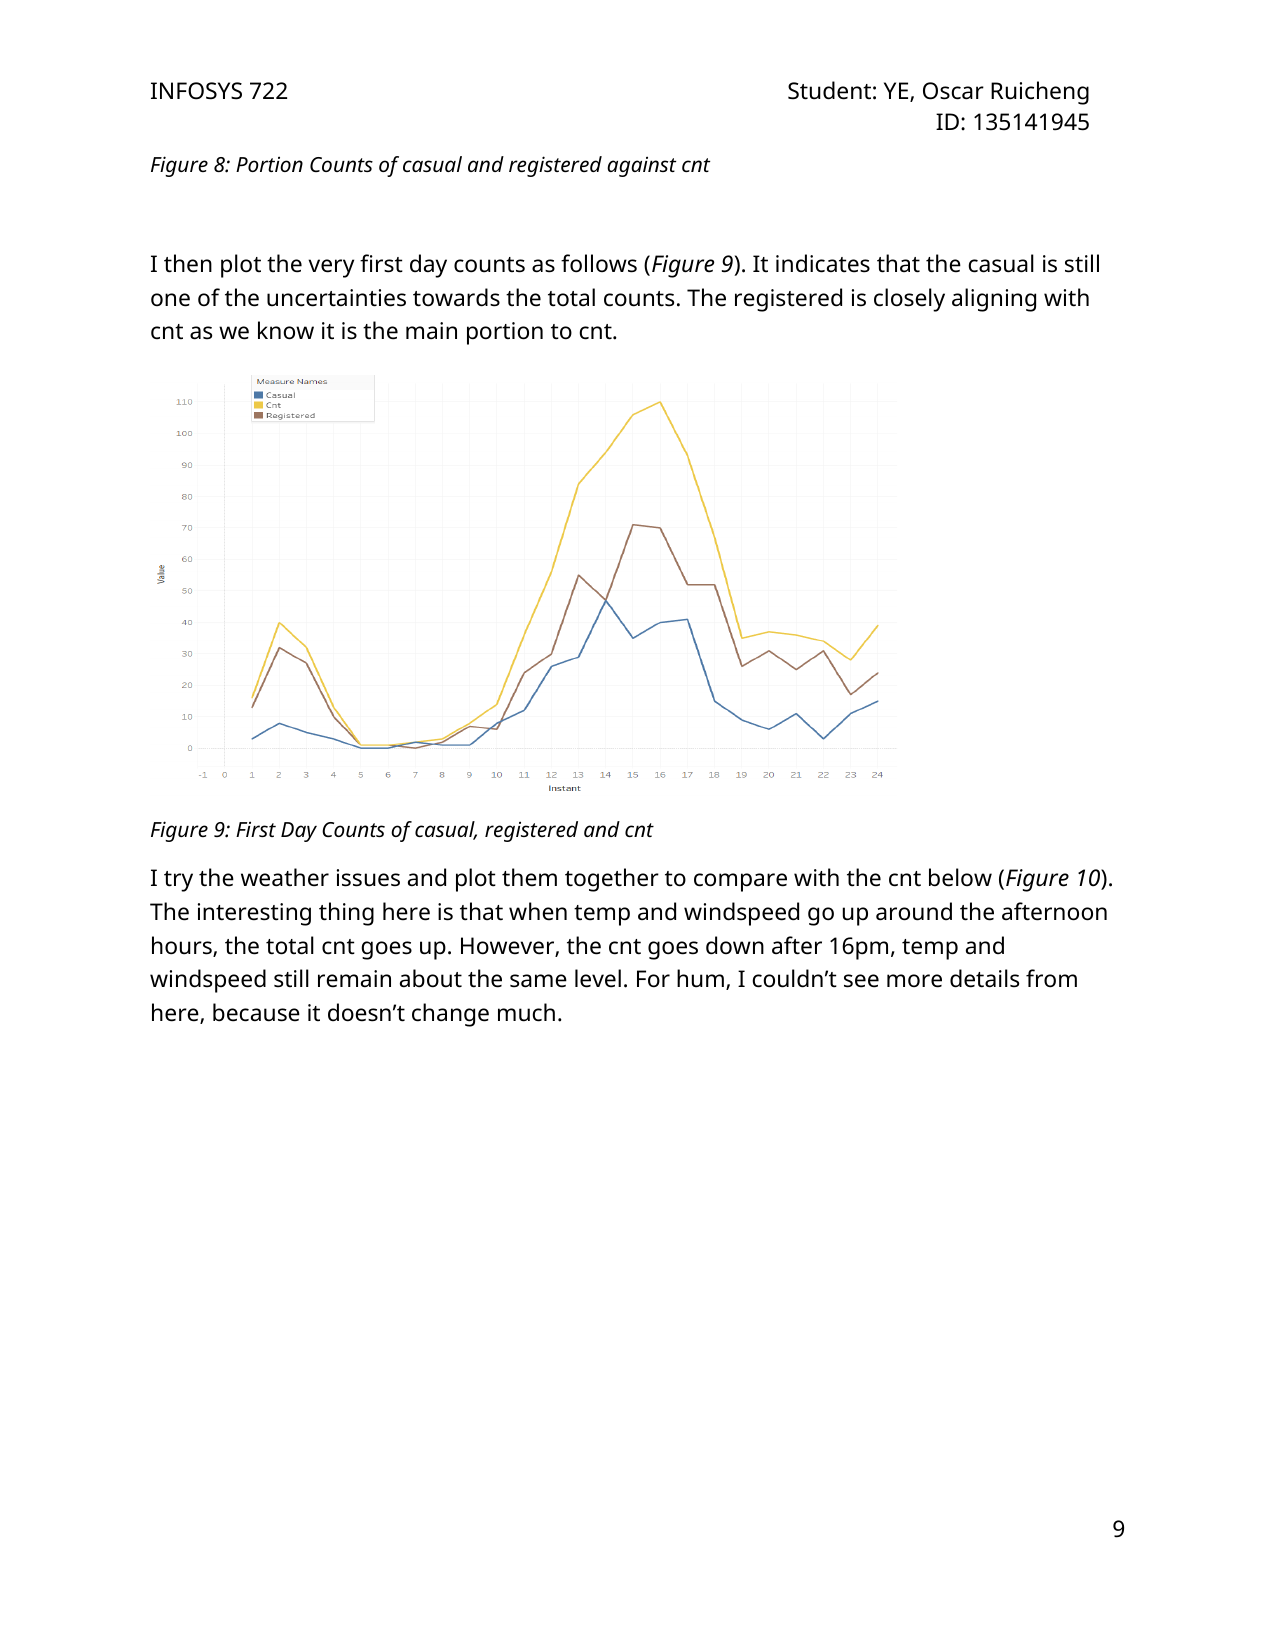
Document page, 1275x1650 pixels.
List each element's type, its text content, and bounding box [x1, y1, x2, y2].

picture [150, 365, 898, 796]
text Figure 8: Portion Counts of casual and registered against cnt [150, 150, 1125, 178]
text I then plot the very first day counts as follows (Figure 9). It indicates that the casual is still one of the uncertainties towards the total counts. The registered is closely aligning with cnt as we know it is the main portion to cnt. [150, 248, 1125, 346]
text Figure 9: First Day Counts of casual, registered and cnt [150, 815, 1125, 843]
text I try the weather issues and plot them together to compare with the cnt below (Figure 10). The interesting thing here is that when temp and windspeed go up around the afternoon hours, the total cnt goes up. However, the cnt goes down after 16pm, temp and windspeed still remain about the same level. For hum, I couldn’t see more details from here, because it doesn’t change much. [150, 862, 1125, 1028]
